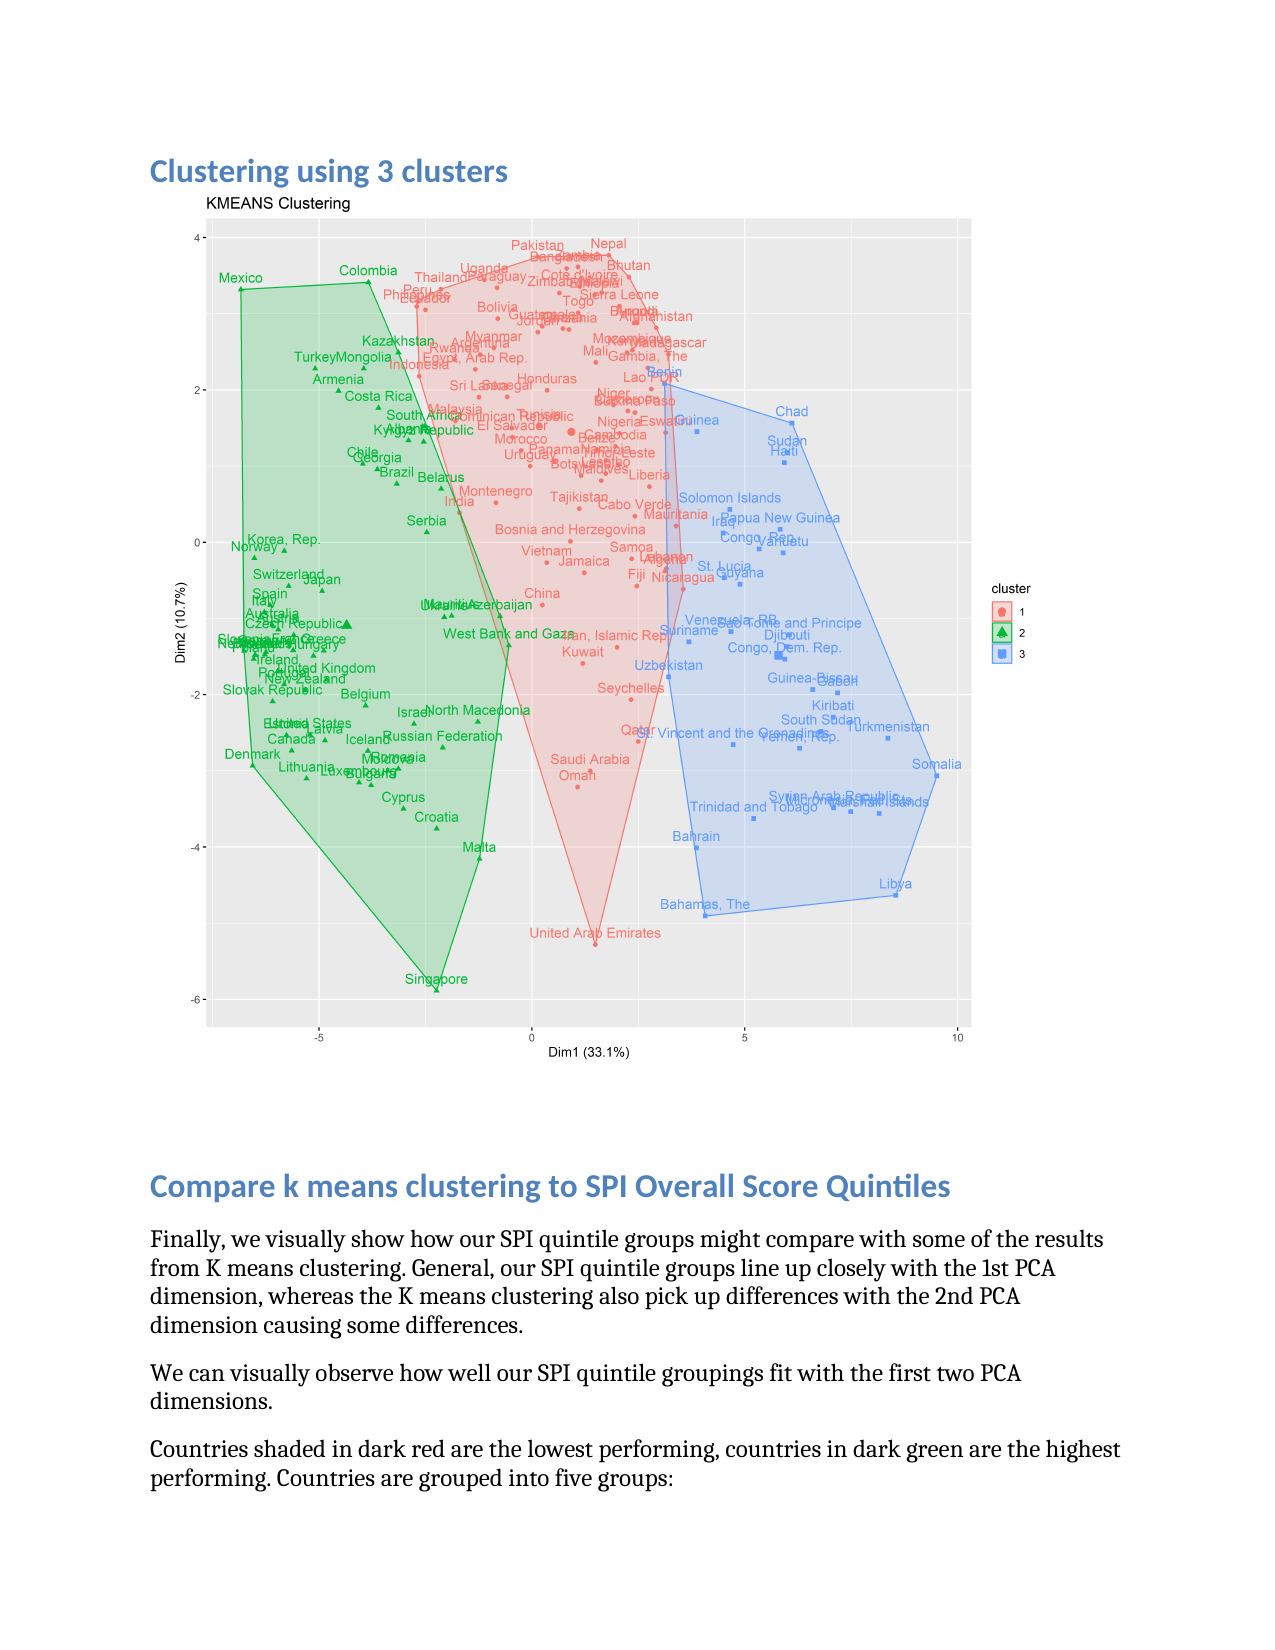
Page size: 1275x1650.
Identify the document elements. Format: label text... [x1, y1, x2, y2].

text We can visually observe how well our SPI quintile groupings fit with the first two PCA dimensions. [150, 1358, 1125, 1416]
subtitle Clustering using 3 clusters [150, 150, 1125, 191]
text Countries shaded in dark red are the lowest performing, countries in dark green are the highest performing. Countries are grouped into five groups: [150, 1435, 1125, 1492]
subtitle Compare k means clustering to SPI Overall Score Quintiles [150, 1165, 1125, 1206]
text Finally, we visually show how our SPI quintile groups might compare with some of the results from K means clustering. General, our SPI quintile groups line up closely with the 1st PCA dimension, whereas the K means clustering also pick up differences with the 2nd PCA dimension causing some differences. [150, 1225, 1125, 1340]
picture [168, 190, 1044, 1066]
